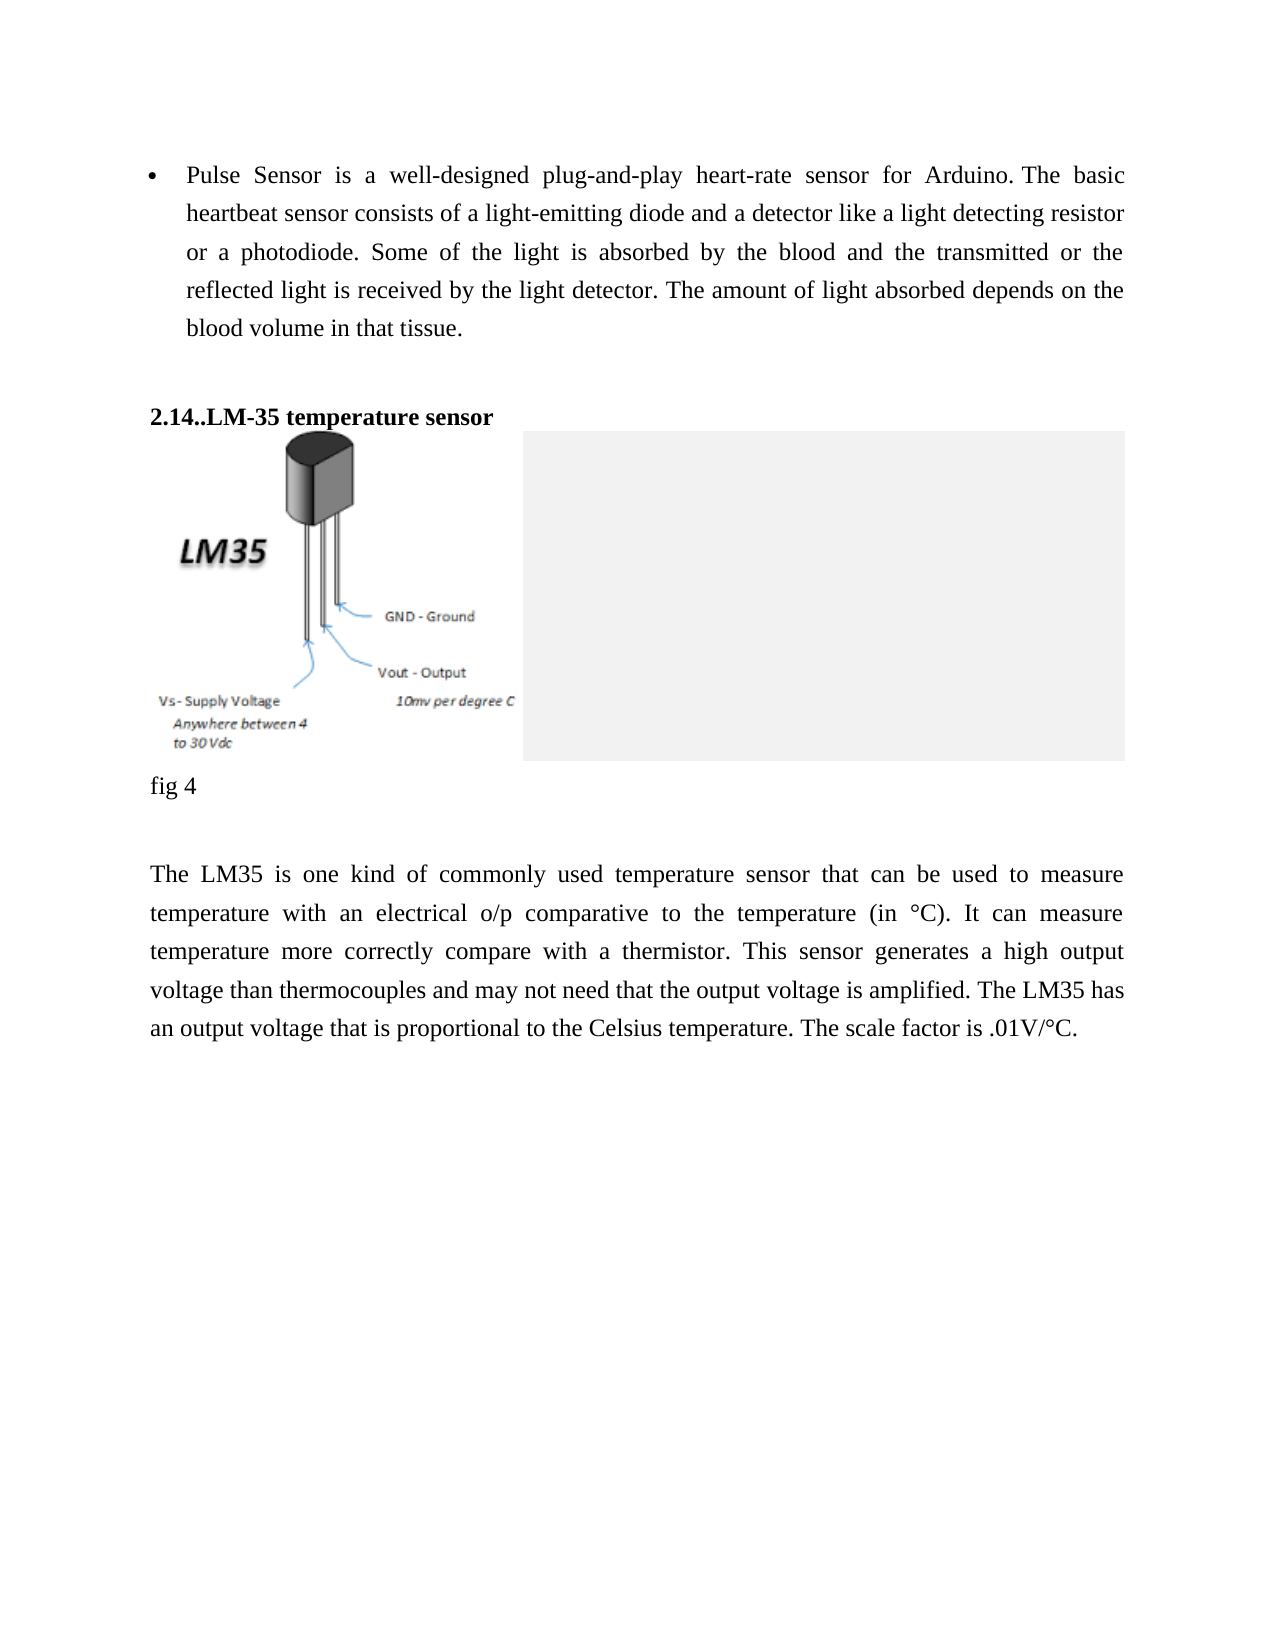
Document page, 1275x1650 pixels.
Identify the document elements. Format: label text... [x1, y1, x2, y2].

text fig 4 [150, 771, 1125, 800]
text 2.14..LM-35 temperature sensor [150, 392, 1125, 431]
text The LM35 is one kind of commonly used temperature sensor that can be used to measure temperature with an electrical o/p comparative to the temperature (in °C). It can measure temperature more correctly compare with a thermistor. This sensor generates a high output voltage than thermocouples and may not need that the output voltage is amplified. The LM35 has an output voltage that is proportional to the Celsius temperature. The scale factor is .01V/°C. [150, 850, 1125, 1042]
picture [150, 430, 524, 761]
list Pulse Sensor is a well-designed plug-and-play heart-rate sensor for Arduino. The basic heartbeat sensor consists of a light-emitting diode and a detector like a light detecting resistor or a photodiode. Some of the light is absorbed by the blood and the transmitted or the reflected light is received by the light detector. The amount of light absorbed depends on the blood volume in that tissue. [148, 150, 1125, 342]
